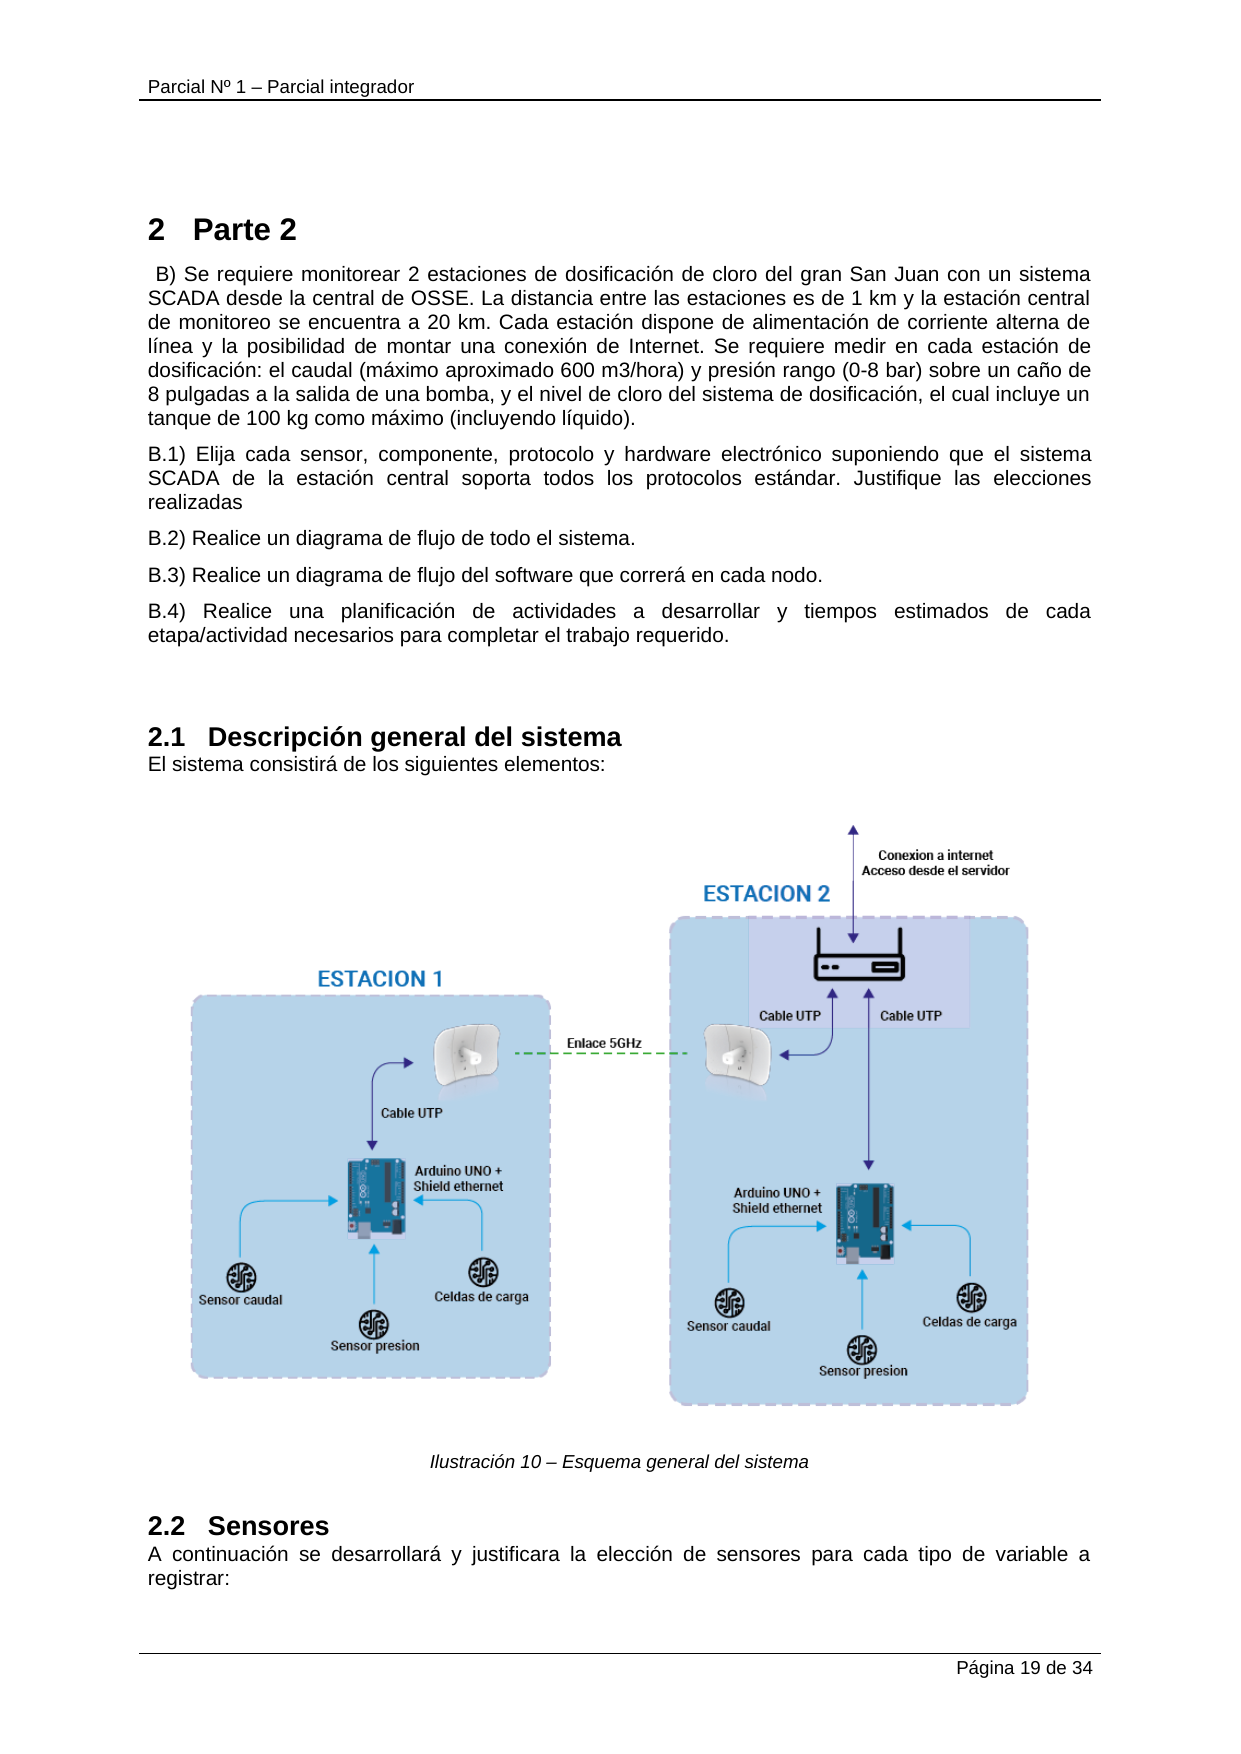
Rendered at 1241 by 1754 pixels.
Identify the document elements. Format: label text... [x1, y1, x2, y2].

text B.1) Elija cada sensor, componente, protocolo y hardware electrónico suponiendo que el sistema SCADA de la estación central soporta todos los protocolos estándar. Justifique las elecciones realizadas [148, 442, 1092, 514]
text B.2) Realice un diagrama de flujo de todo el sistema. [148, 526, 1092, 550]
subtitle Sensores [148, 1510, 1092, 1542]
text B.4) Realice una planificación de actividades a desarrollar y tiempos estimados de cada etapa/actividad necesarios para completar el trabajo requerido. [148, 599, 1092, 647]
picture [161, 788, 1080, 1439]
subtitle Descripción general del sistema [148, 721, 1092, 752]
text B.3) Realice un diagrama de flujo del software que correrá en cada nodo. [148, 563, 1092, 587]
subtitle Parte 2 [139, 209, 1101, 249]
text A continuación se desarrollará y justificara la elección de sensores para cada tipo de variable a registrar: [148, 1542, 1092, 1589]
text El sistema consistirá de los siguientes elementos: [148, 752, 1092, 776]
text B) Se requiere monitorear 2 estaciones de dosificación de cloro del gran San Juan con un sistema SCADA desde la central de OSSE. La distancia entre las estaciones es de 1 km y la estación central de monitoreo se encuentra a 20 km. Cada estación dispone de alimentación de corriente alterna de línea y la posibilidad de montar una conexión de Internet. Se requiere medir en cada estación de dosificación: el caudal (máximo aproximado 600 m3/hora) y presión rango (0-8 bar) sobre un caño de 8 pulgadas a la salida de una bomba, y el nivel de cloro del sistema de dosificación, el cual incluye un tanque de 100 kg como máximo (incluyendo líquido). [148, 262, 1092, 429]
text Ilustración 10 – Esquema general del sistema [148, 1451, 1092, 1473]
